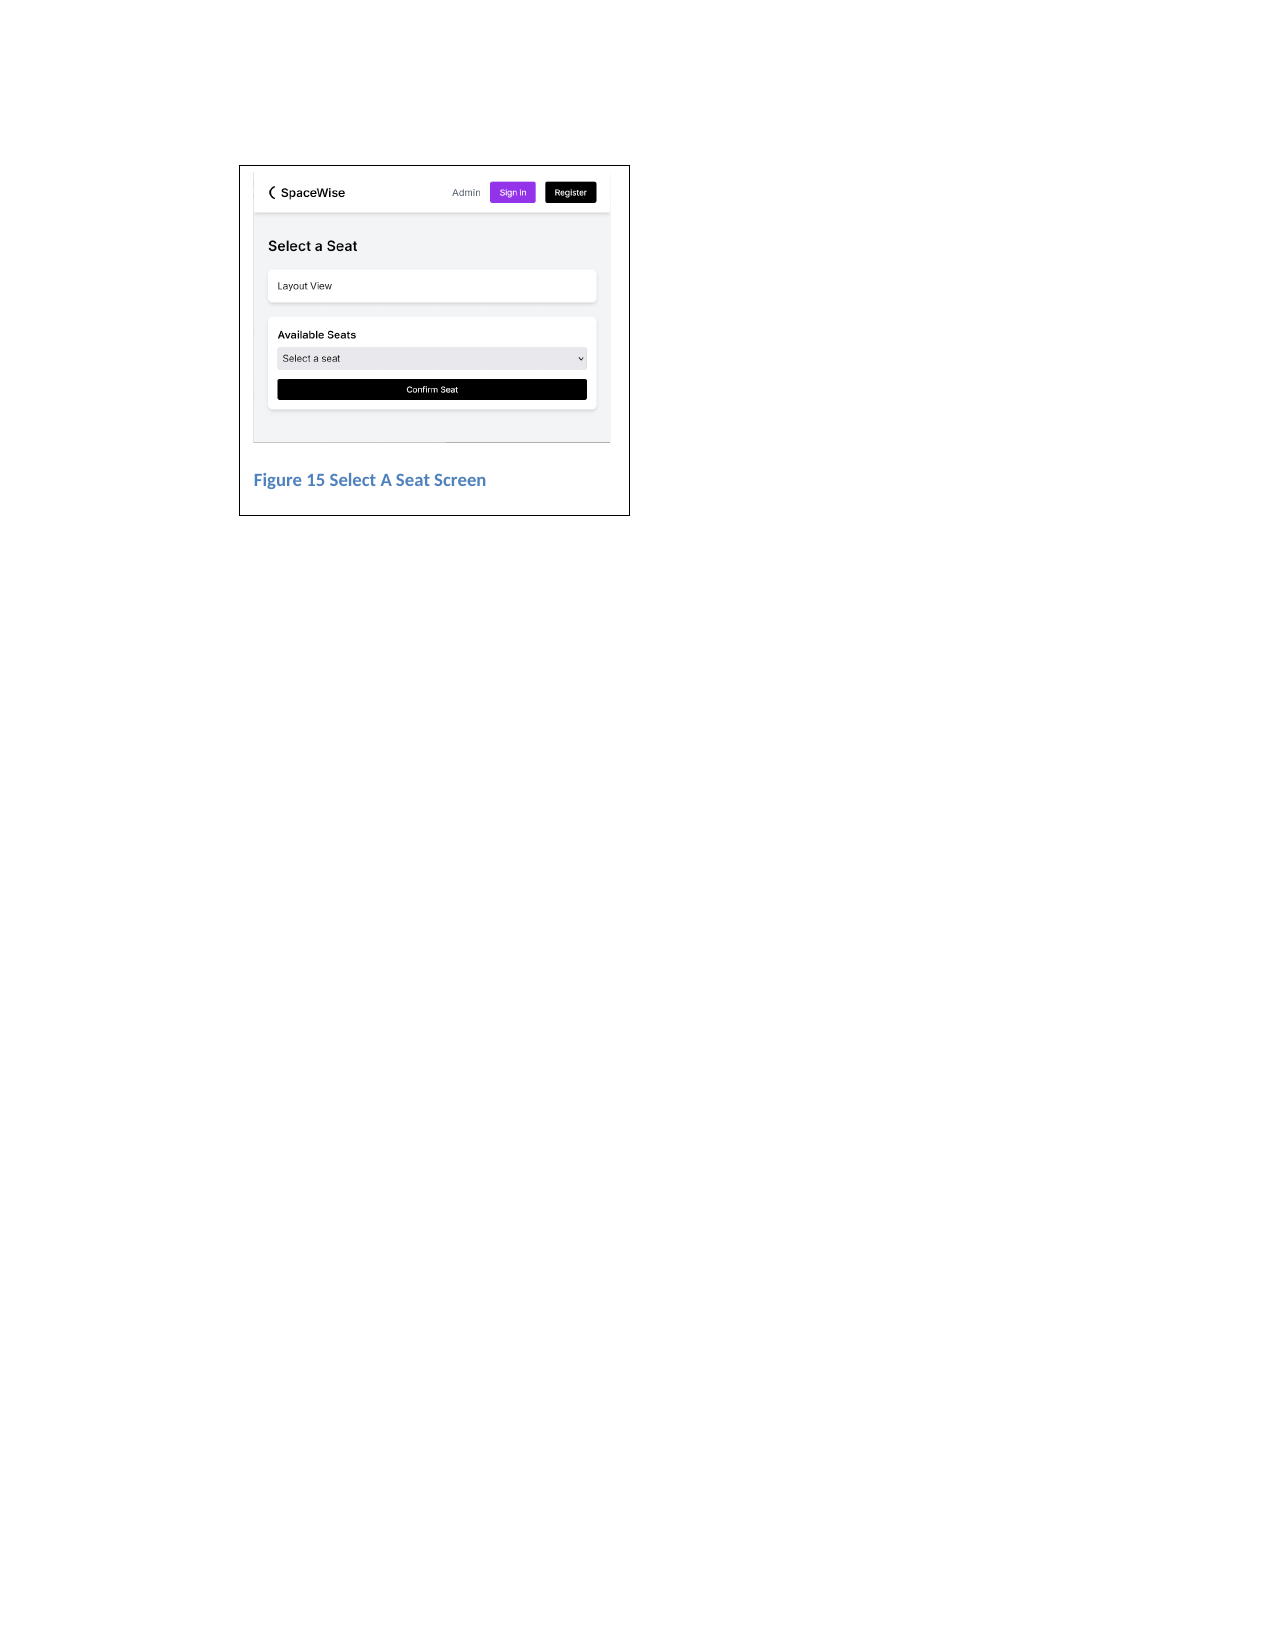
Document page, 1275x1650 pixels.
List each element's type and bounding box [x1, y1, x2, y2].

picture [253, 172, 611, 443]
